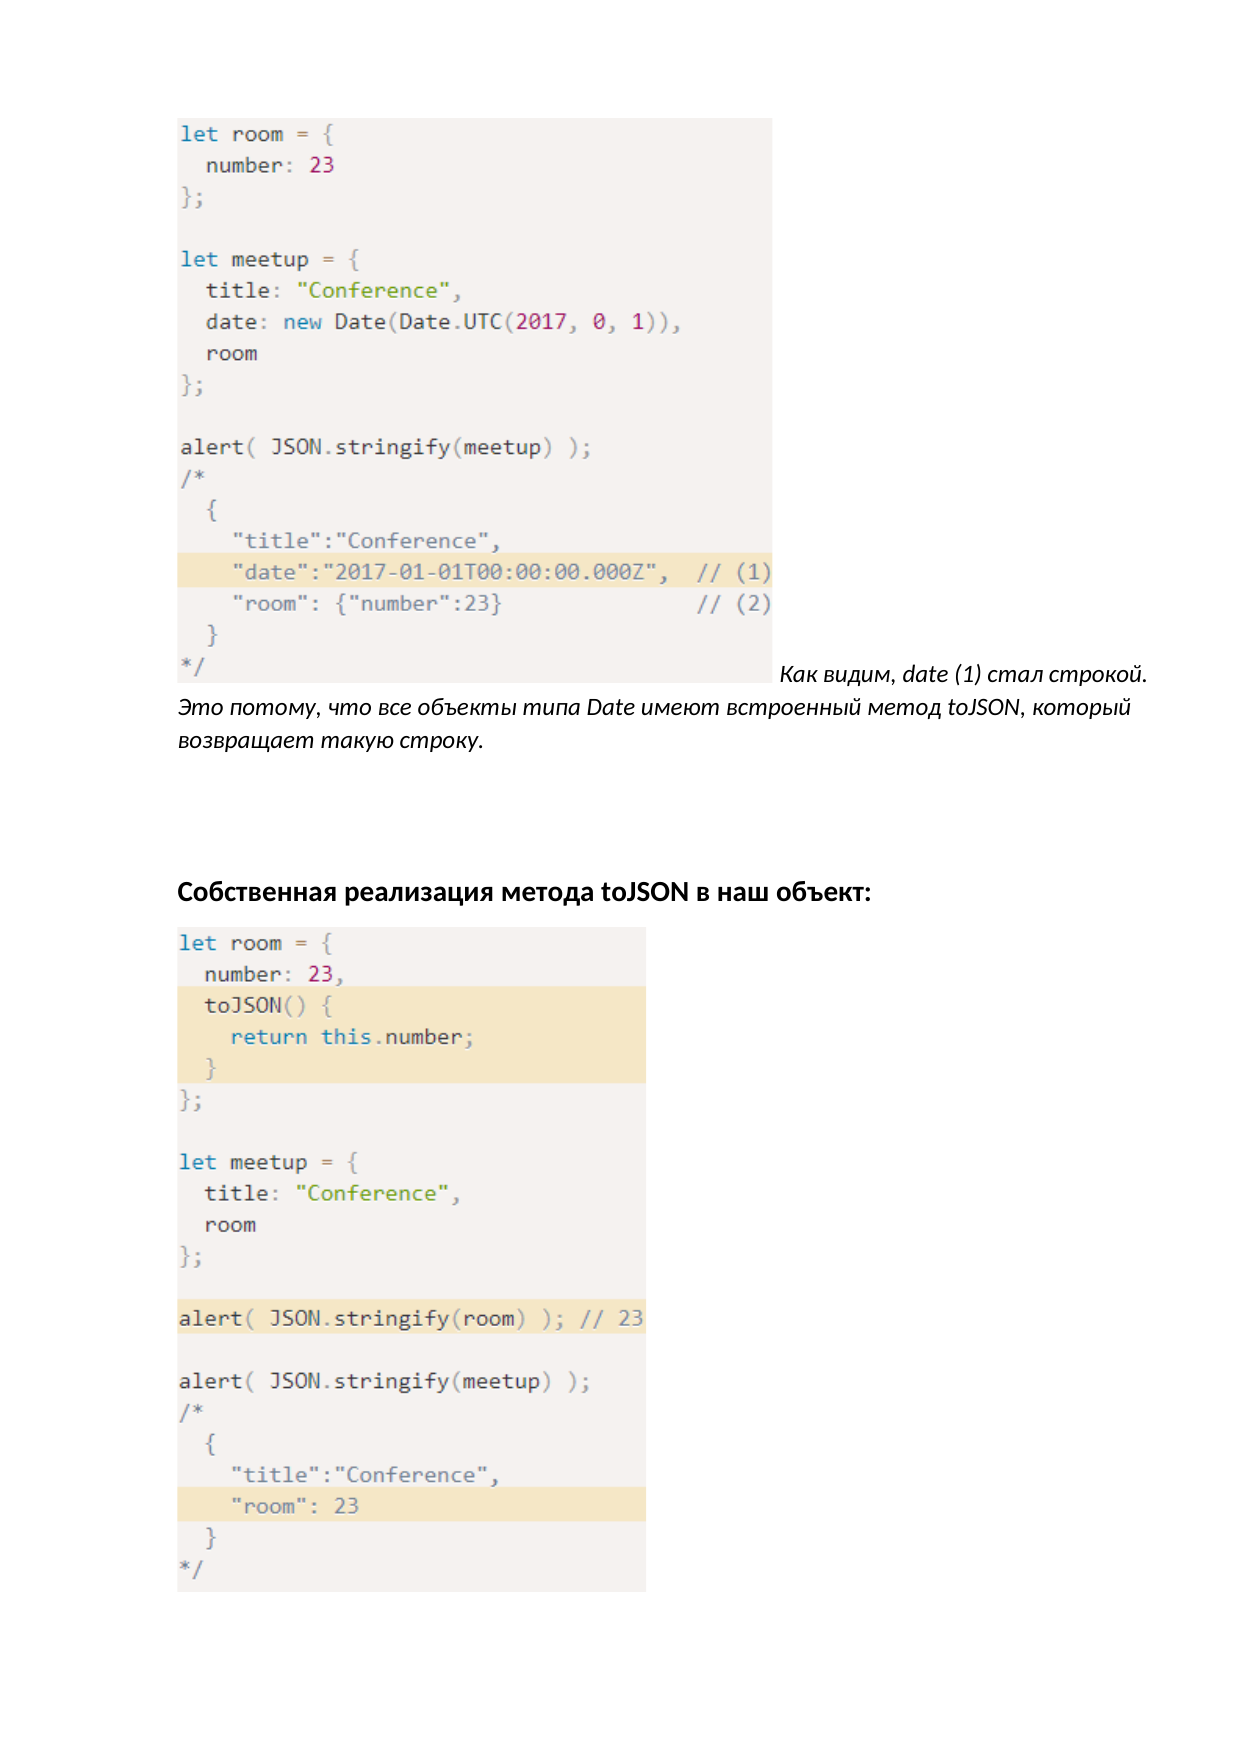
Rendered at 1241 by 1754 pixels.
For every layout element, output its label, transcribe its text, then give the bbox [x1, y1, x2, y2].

picture [177, 927, 647, 1592]
picture [177, 118, 773, 683]
text Собственная реализация метода toJSON в наш объект: [177, 873, 1152, 908]
